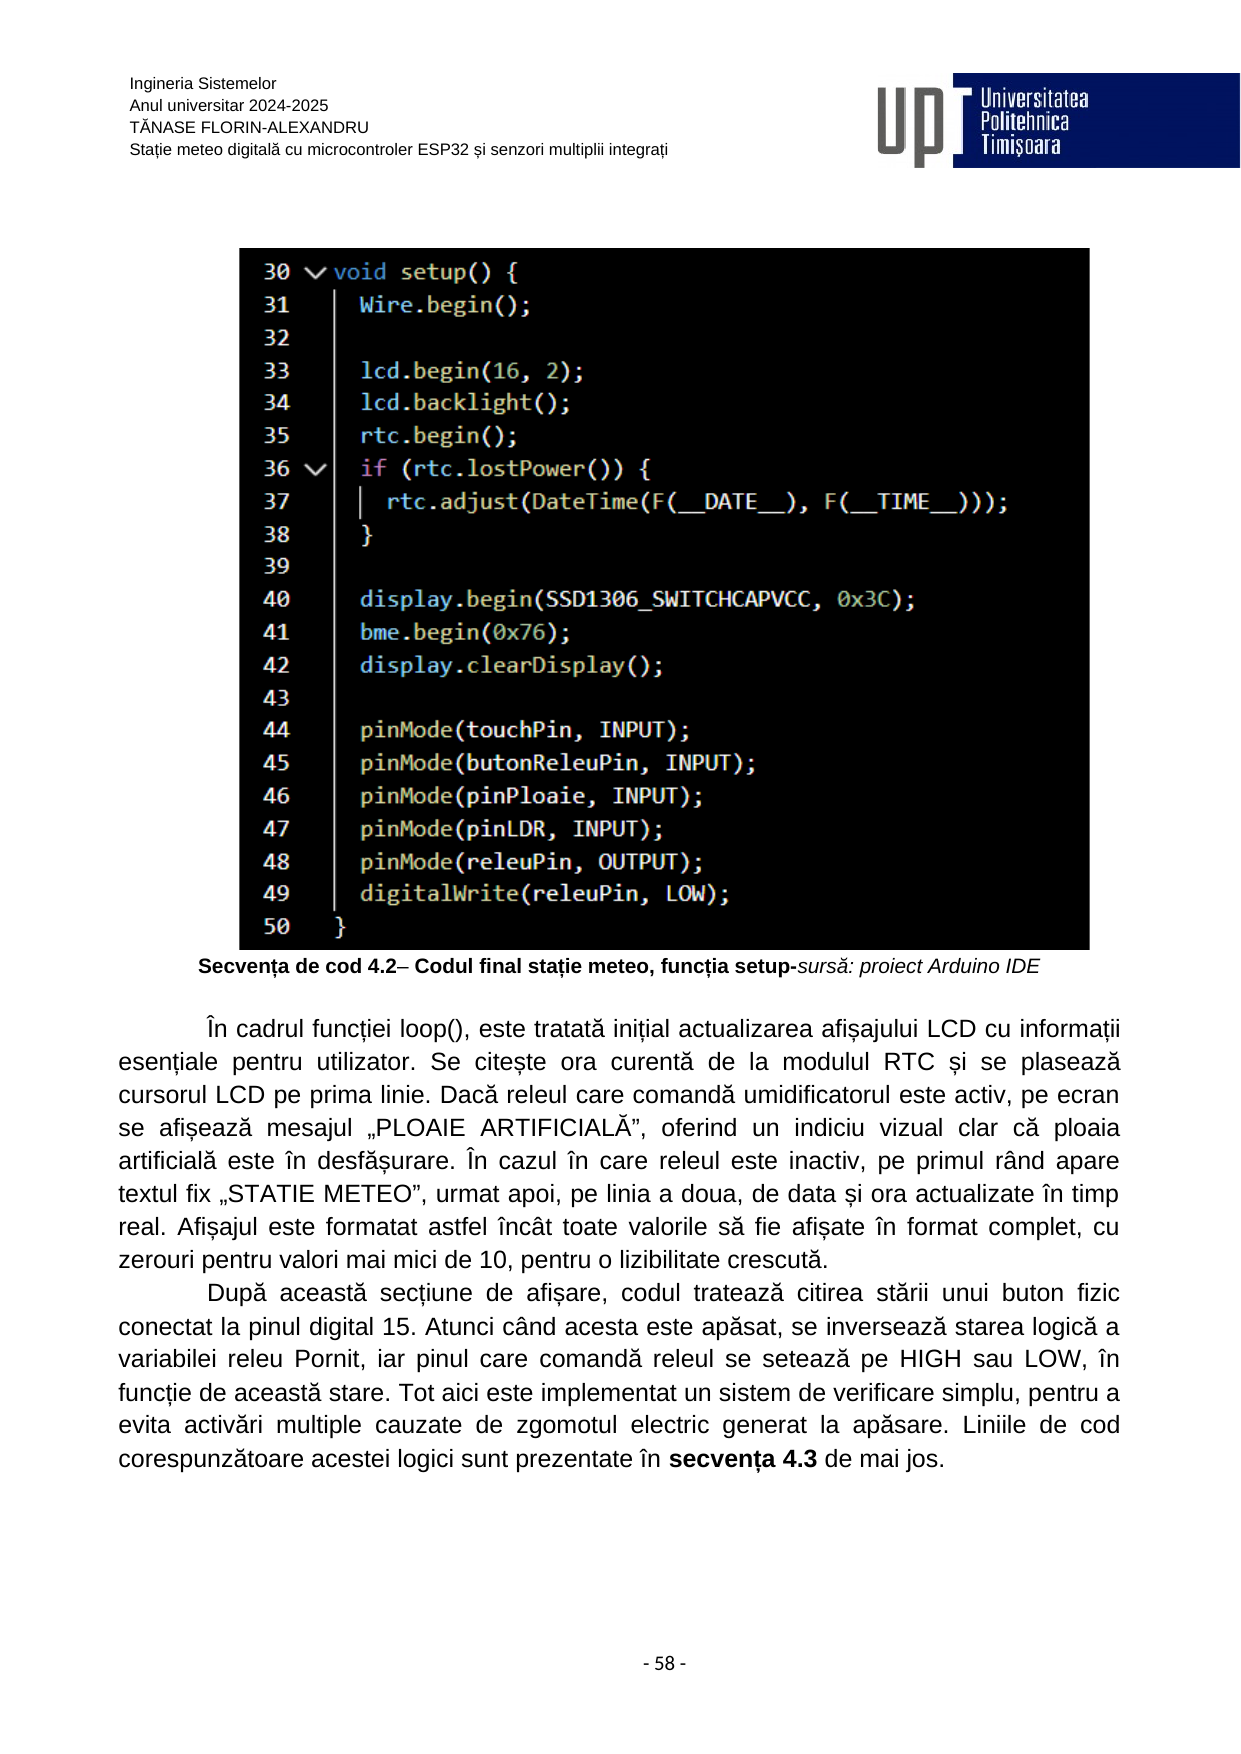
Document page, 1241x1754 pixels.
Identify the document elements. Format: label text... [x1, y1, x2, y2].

picture [877, 73, 1241, 168]
picture [239, 248, 1090, 950]
text Secvența de cod 4.2– Codul final stație meteo, funcția setup-sursă: proiect Arduino IDE [118, 954, 1122, 978]
text După această secțiune de afișare, codul tratează citirea stării unui buton fizic conectat la pinul digital 15. Atunci când acesta este apăsat, se inversează starea logică a variabilei releu Pornit, iar pinul care comandă releul se setează pe HIGH sau LOW, în funcție de această stare. Tot aici este implementat un sistem de verificare simplu, pentru a evita activări multiple cauzate de zgomotul electric generat la apăsare. Liniile de cod corespunzătoare acestei logici sunt prezentate în secvența 4.3 de mai jos. [118, 1278, 1122, 1472]
text În cadrul funcției loop(), este tratată inițial actualizarea afișajului LCD cu informații esențiale pentru utilizator. Se citește ora curentă de la modulul RTC și se plasează cursorul LCD pe prima linie. Dacă releul care comandă umidificatorul este activ, pe ecran se afișează mesajul „PLOAIE ARTIFICIALĂ”, oferind un indiciu vizual clar că ploaia artificială este în desfășurare. În cazul în care releul este inactiv, pe primul rând apare textul fix „STATIE METEO”, urmat apoi, pe linia a doua, de data și ora actualizate în timp real. Afișajul este formatat astfel încât toate valorile să fie afișate în format complet, cu zerouri pentru valori mai mici de 10, pentru o lizibilitate crescută. [118, 1014, 1122, 1274]
